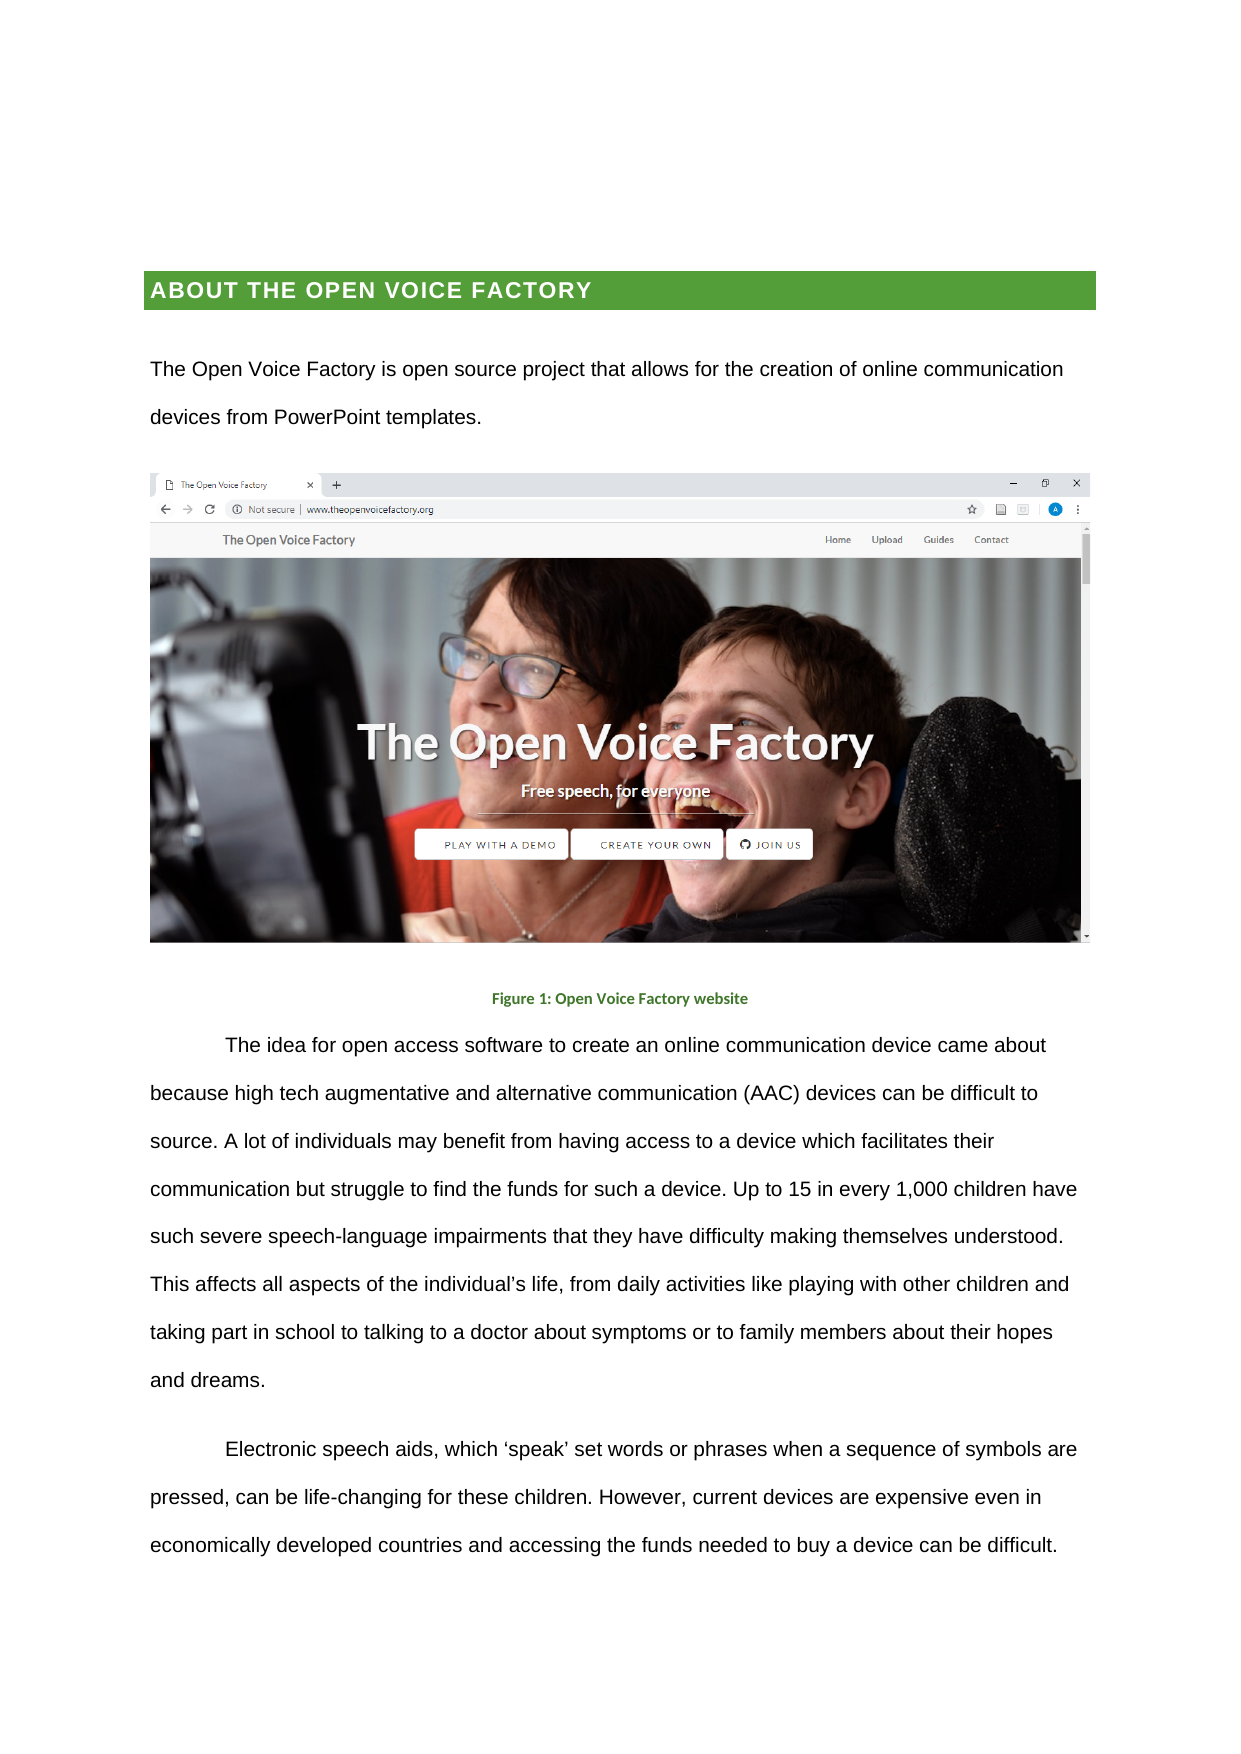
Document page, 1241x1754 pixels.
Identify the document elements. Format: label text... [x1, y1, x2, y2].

text The idea for open access software to create an online communication device came about because high tech augmentative and alternative communication (AAC) devices can be difficult to source. A lot of individuals may benefit from having access to a device which facilitates their communication but struggle to find the funds for such a device. Up to 15 in every 1,000 children have such severe speech-language impairments that they have difficulty making themselves understood. This affects all aspects of the individual’s life, from daily activities like playing with other children and taking part in school to talking to a doctor about symptoms or to family members about their hopes and dreams. [150, 1033, 1090, 1392]
text Electronic speech aids, which ‘speak’ set words or phrases when a sequence of symbols are pressed, can be life-changing for these children. However, current devices are expensive even in economically developed countries and accessing the funds needed to buy a device can be difficult. [150, 1437, 1090, 1557]
text Figure 1: Open Voice Factory website [150, 988, 1090, 1009]
picture [150, 473, 1091, 943]
text The Open Voice Factory is open source project that allows for the creation of online communication devices from PowerPoint templates. [150, 357, 1090, 429]
subtitle About the Open Voice Factory [150, 277, 1090, 303]
